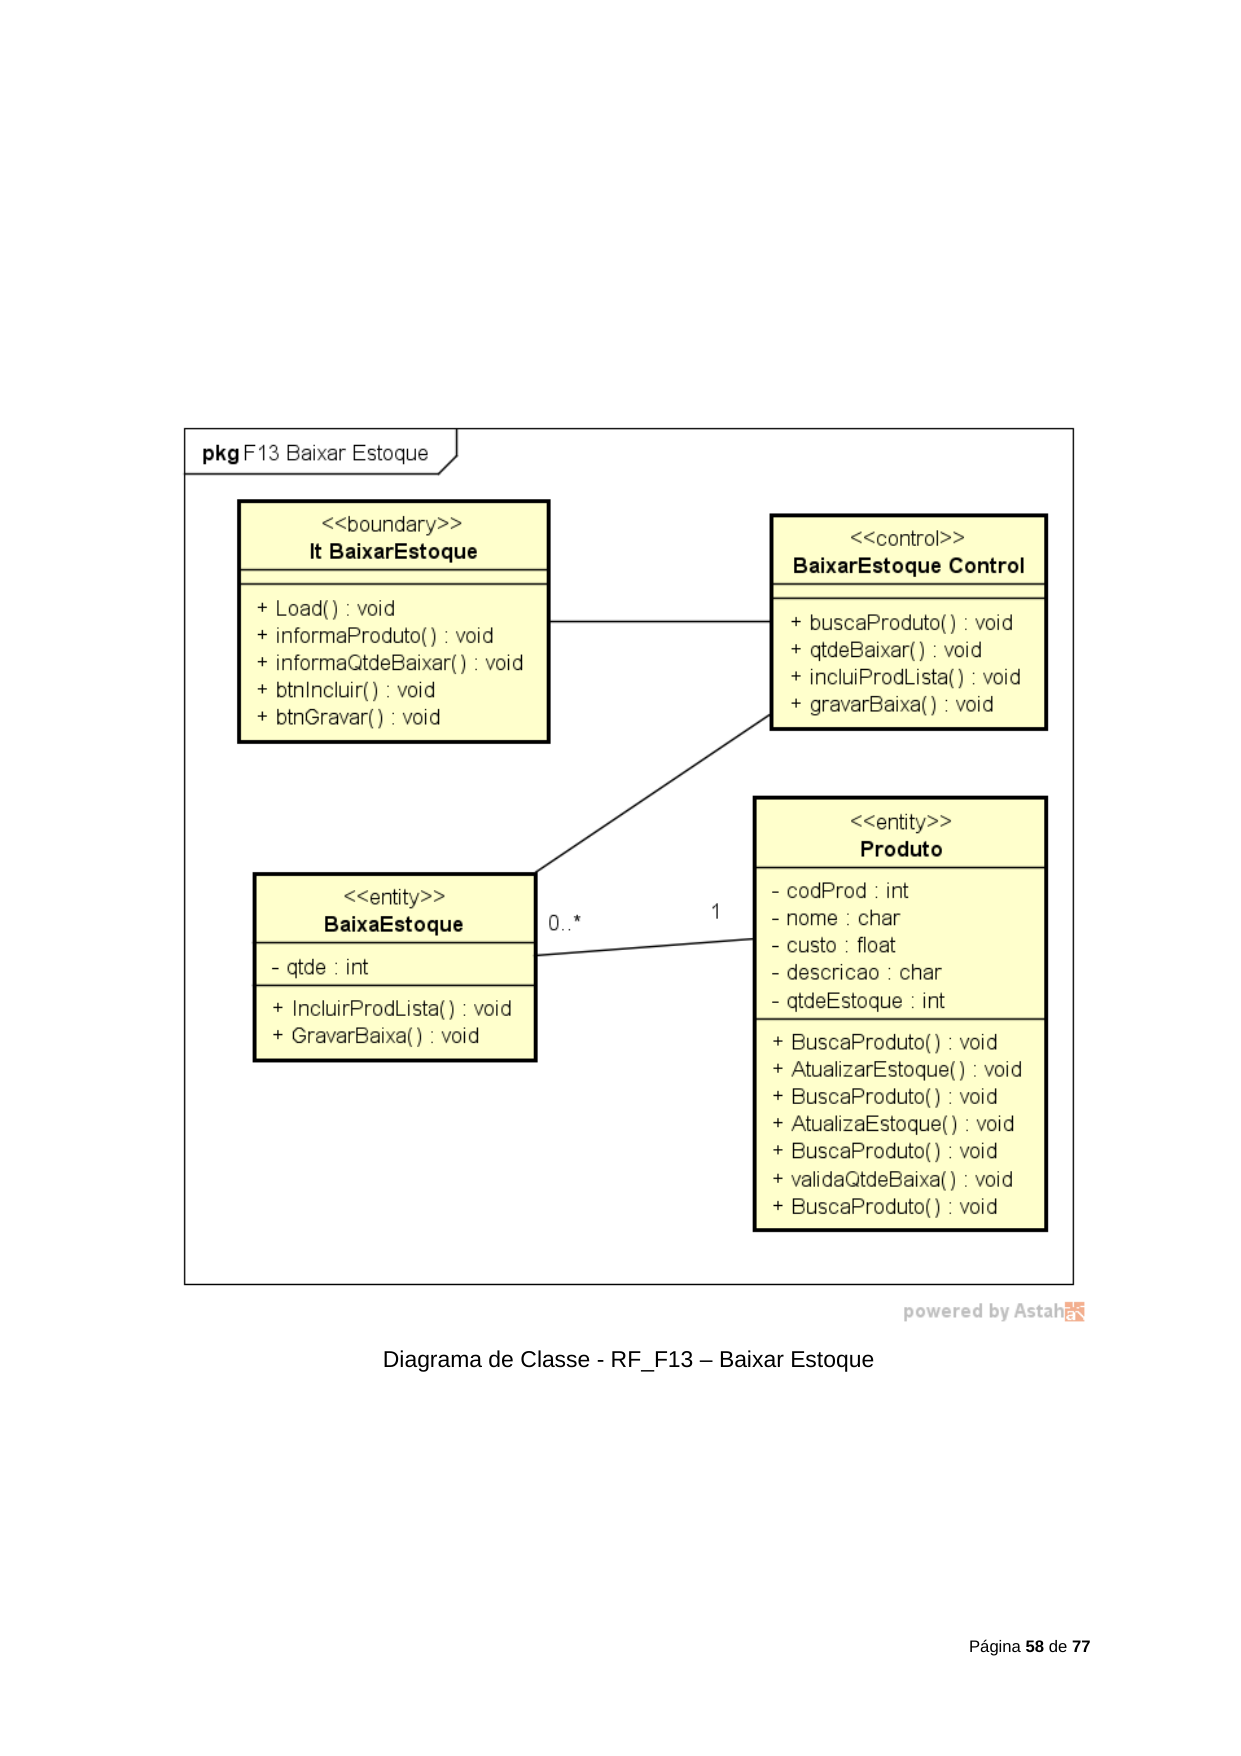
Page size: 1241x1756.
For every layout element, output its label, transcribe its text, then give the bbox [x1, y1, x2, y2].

text Diagrama de Classe - RF_F13 – Baixar Estoque [167, 1346, 1090, 1373]
picture [166, 410, 1091, 1328]
